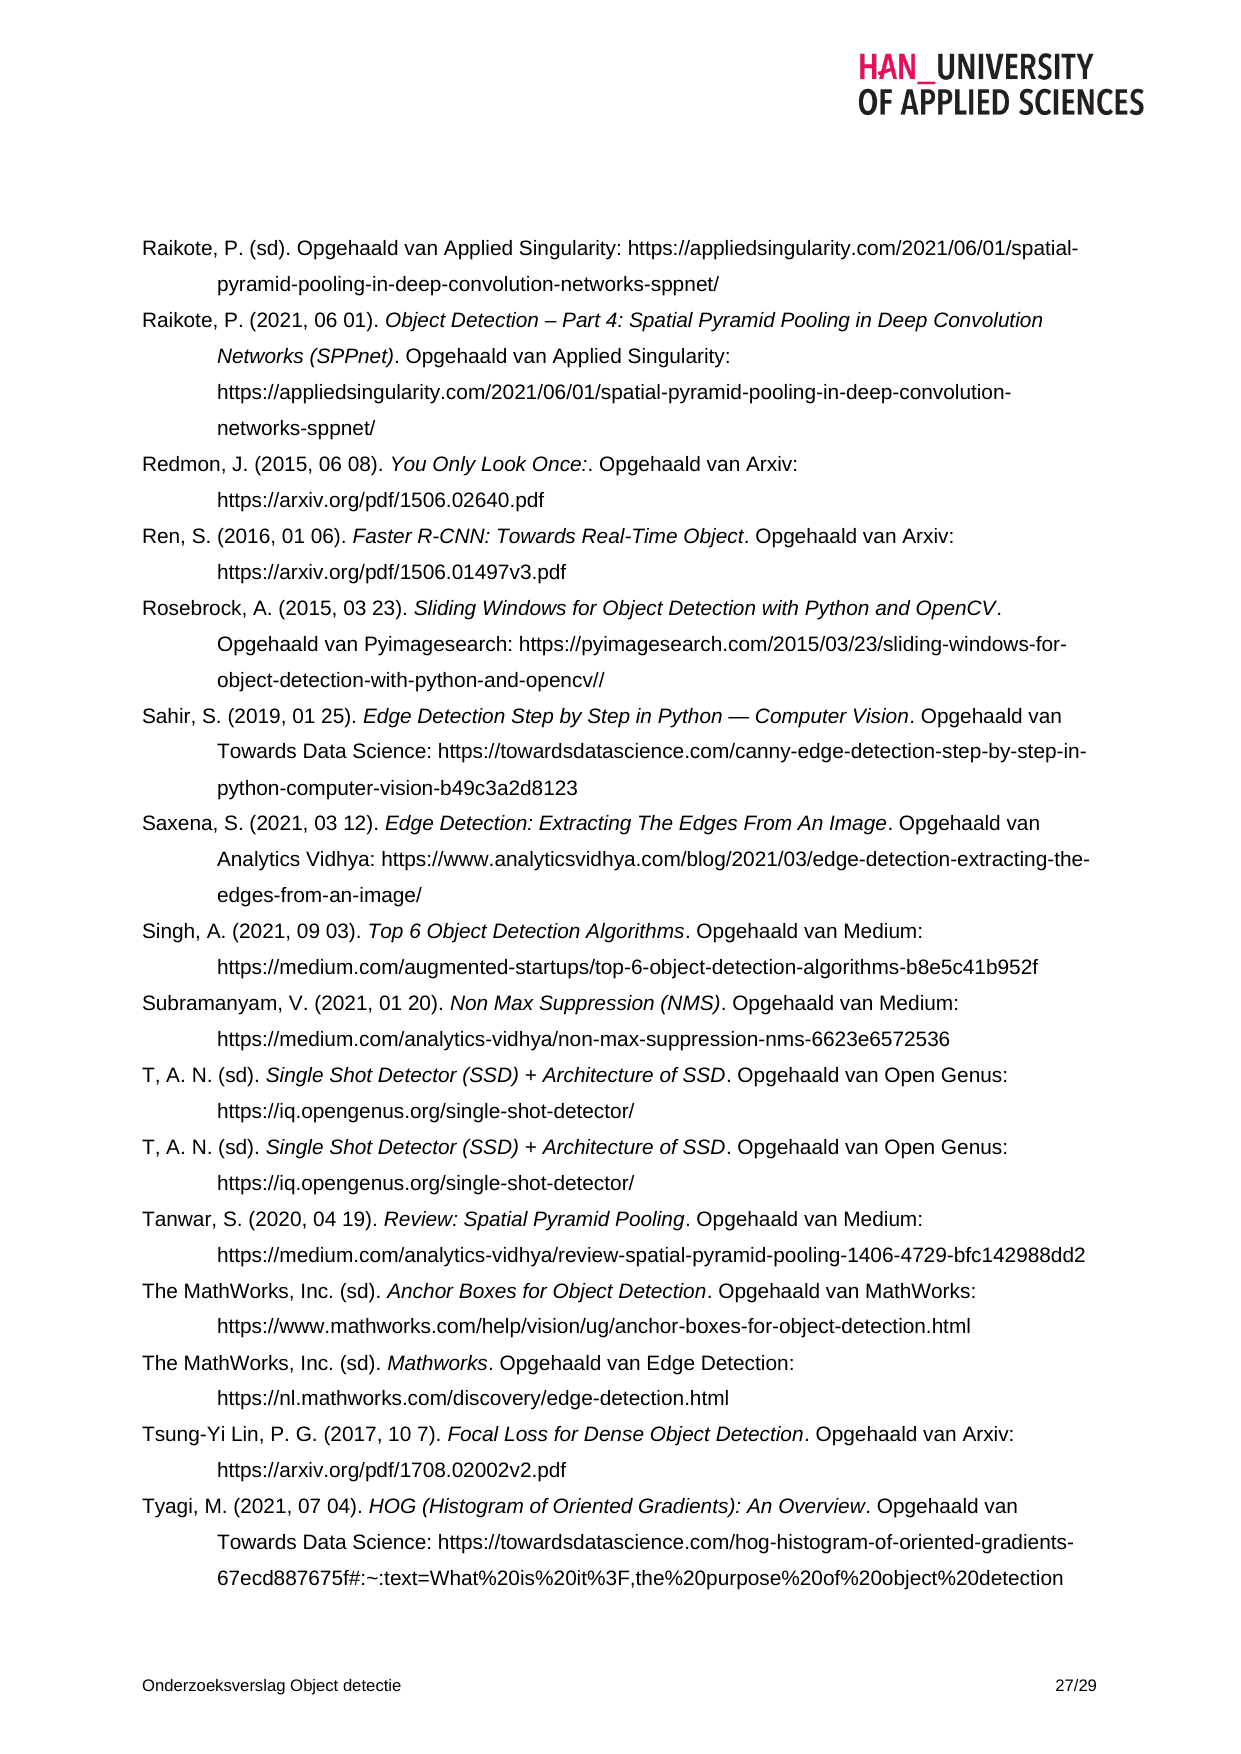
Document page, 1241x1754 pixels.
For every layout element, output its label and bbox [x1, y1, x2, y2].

picture [805, 0, 1198, 169]
